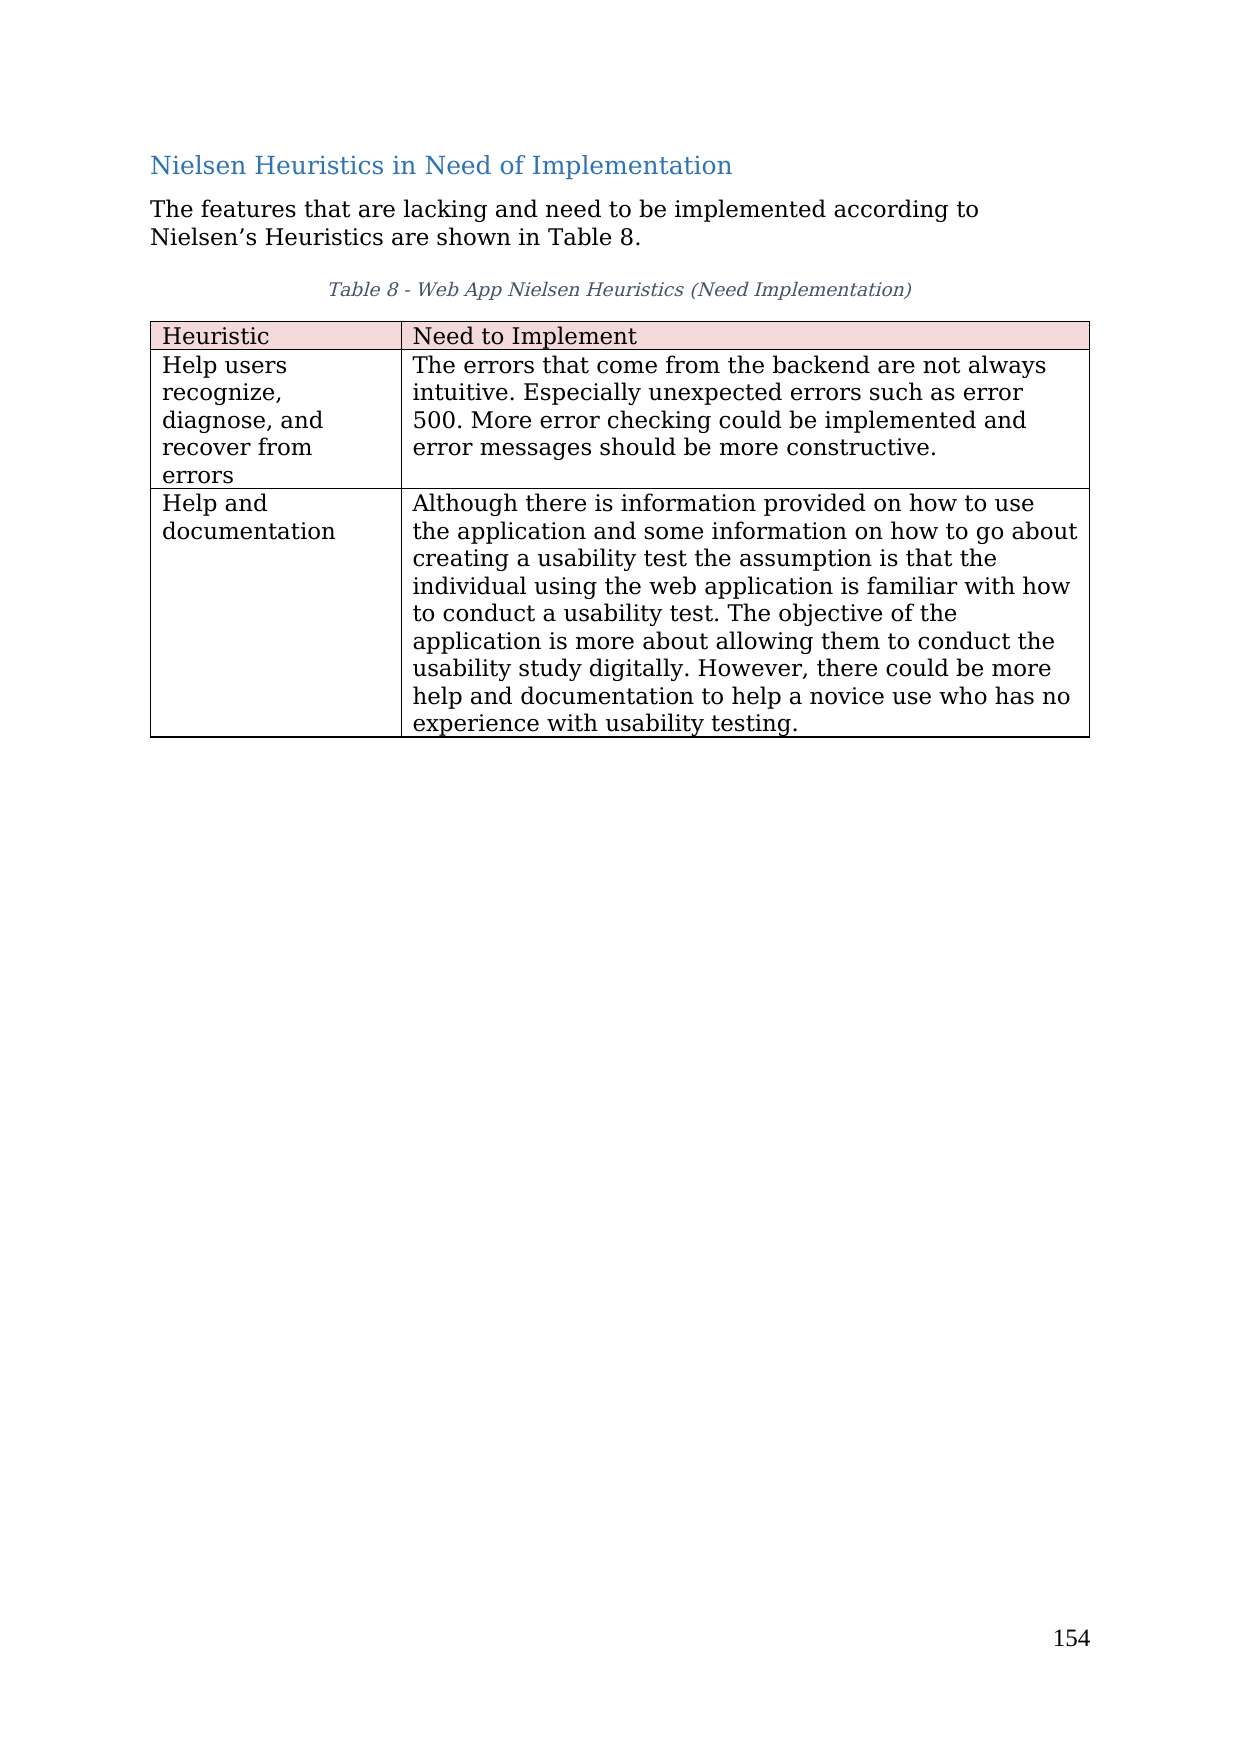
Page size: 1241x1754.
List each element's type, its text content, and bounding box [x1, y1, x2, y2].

table_cell The errors that come from the backend are not always intuitive. Especially unexpected errors such as error 500. More error checking could be implemented and error messages should be more constructive. [402, 350, 1089, 488]
table_cell Help and documentation [151, 489, 401, 736]
subtitle Nielsen Heuristics in Need of Implementation [150, 150, 1090, 180]
table_cell Help users recognize, diagnose, and recover from errors [151, 350, 401, 488]
table_header Need to Implement [402, 322, 1089, 349]
table_header Heuristic [151, 322, 401, 349]
table_cell Although there is information provided on how to use the application and some information on how to go about creating a usability test the assumption is that the individual using the web application is familiar with how to conduct a usability test. The objective of the application is more about allowing them to conduct the usability study digitally. However, there could be more help and documentation to help a novice use who has no experience with usability testing. [402, 489, 1089, 736]
text The features that are lacking and need to be implemented according to Nielsen’s Heuristics are shown in Table 8. [150, 195, 1090, 250]
text Table 8 - Web App Nielsen Heuristics (Need Implementation) [150, 277, 1090, 300]
